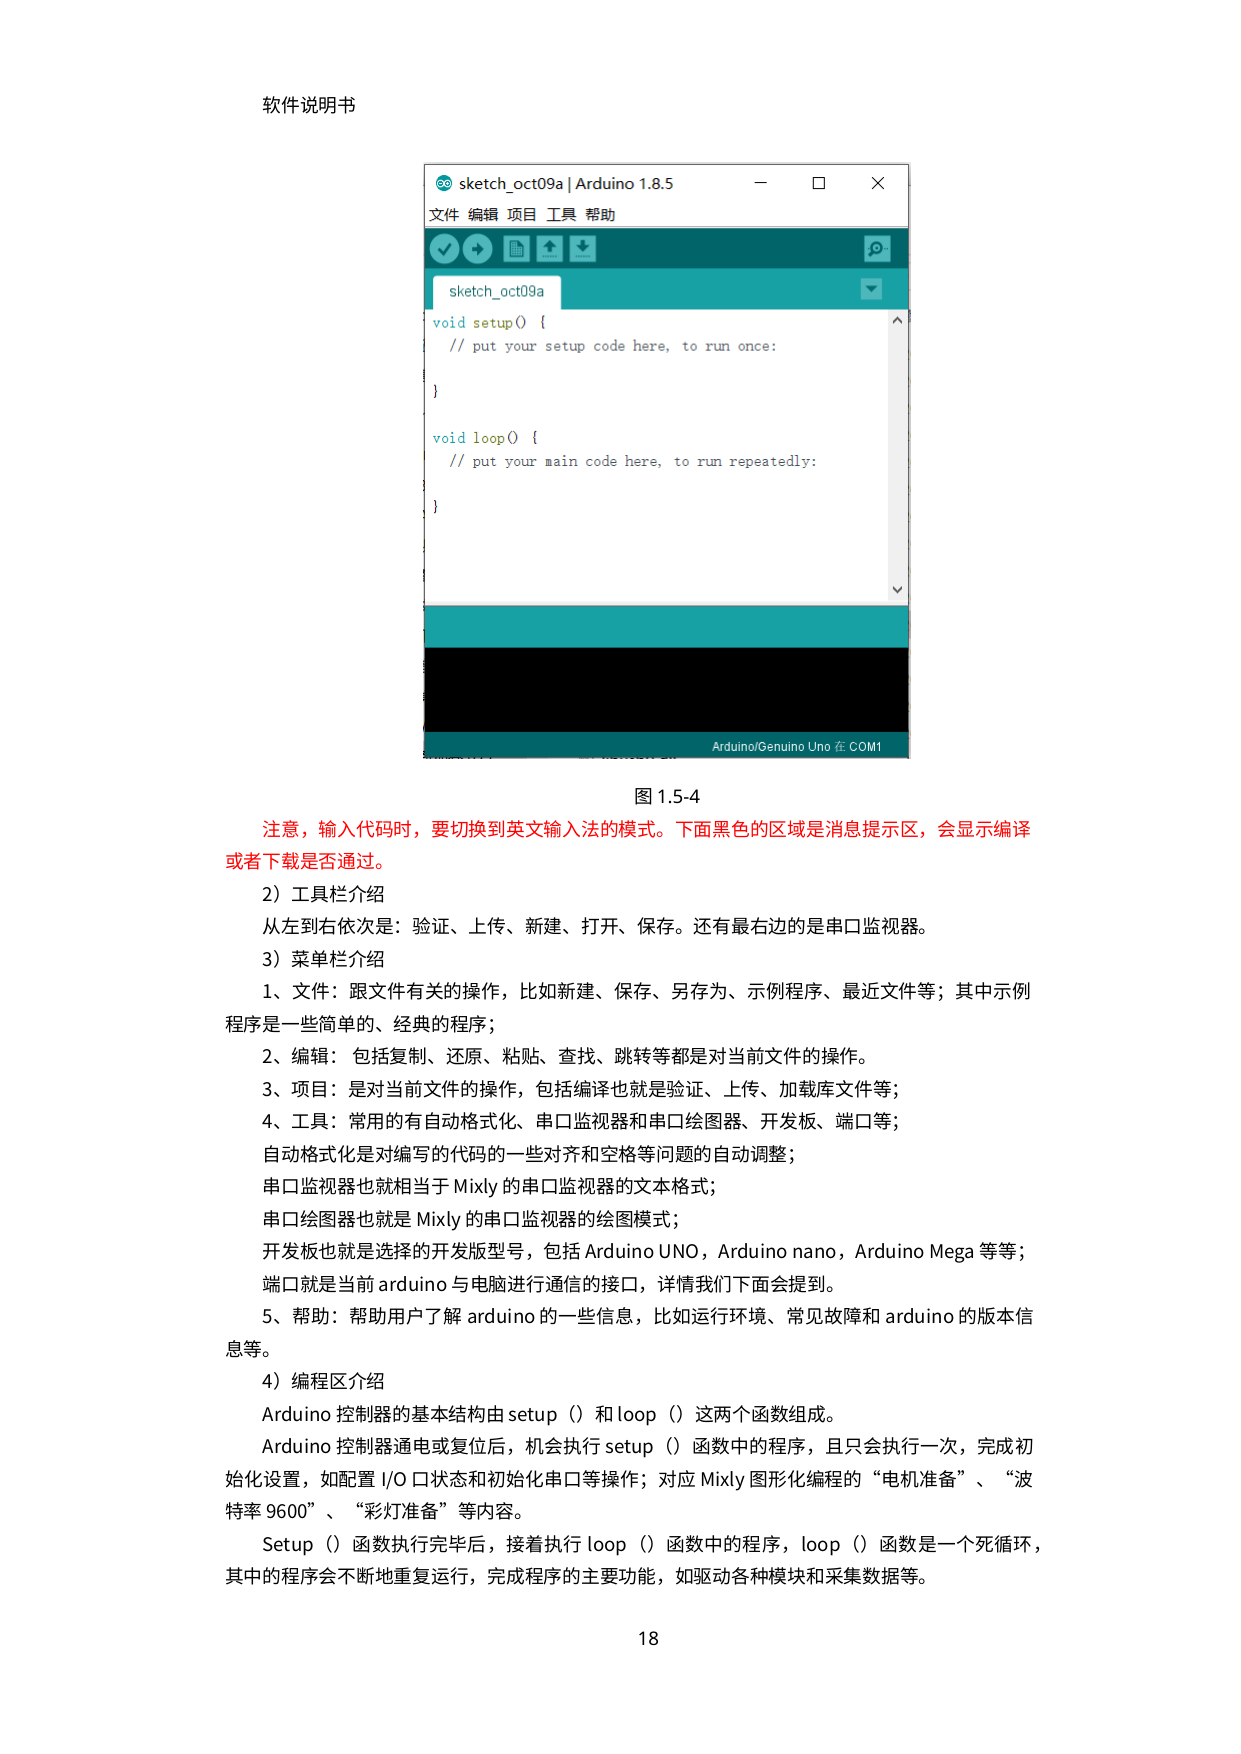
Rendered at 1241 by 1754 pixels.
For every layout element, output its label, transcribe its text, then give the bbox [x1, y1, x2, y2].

text 图1.5-4 [262, 779, 1034, 812]
text 3、项目：是对当前文件的操作，包括编译也就是验证、上传、加载库文件等； [225, 1072, 1034, 1104]
picture [423, 162, 911, 759]
text 1、文件：跟文件有关的操作，比如新建、保存、另存为、示例程序、最近文件等；其中示例程序是一些简单的、经典的程序； [225, 974, 1034, 1039]
text 2）工具栏介绍 [225, 877, 1034, 909]
text 2、编辑： 包括复制、还原、粘贴、查找、跳转等都是对当前文件的操作。 [225, 1039, 1034, 1072]
text 5、帮助：帮助用户了解arduino的一些信息，比如运行环境、常见故障和arduino的版本信息等。 [225, 1299, 1034, 1364]
text 端口就是当前arduino与电脑进行通信的接口，详情我们下面会提到。 [225, 1267, 1034, 1299]
text 注意，输入代码时，要切换到英文输入法的模式。下面黑色的区域是消息提示区，会显示编译或者下载是否通过。 [225, 812, 1034, 877]
text 开发板也就是选择的开发版型号，包括Arduino UNO，Arduino nano，Arduino Mega等等； [225, 1234, 1034, 1267]
text 3）菜单栏介绍 [225, 942, 1034, 974]
text 从左到右依次是：验证、上传、新建、打开、保存。还有最右边的是串口监视器。 [225, 909, 1034, 942]
text 4）编程区介绍 [225, 1364, 1034, 1397]
text 串口监视器也就相当于Mixly的串口监视器的文本格式； [225, 1169, 1034, 1202]
text Arduino 控制器的基本结构由setup（）和loop（）这两个函数组成。 [225, 1397, 1034, 1429]
text 串口绘图器也就是Mixly的串口监视器的绘图模式； [225, 1202, 1034, 1234]
text 自动格式化是对编写的代码的一些对齐和空格等问题的自动调整； [225, 1137, 1034, 1169]
text Setup（）函数执行完毕后，接着执行loop（）函数中的程序，loop（）函数是一个死循环，其中的程序会不断地重复运行，完成程序的主要功能，如驱动各种模块和采集数据等。 [225, 1527, 1034, 1592]
text 4、工具：常用的有自动格式化、串口监视器和串口绘图器、开发板、端口等； [225, 1104, 1034, 1137]
text Arduino控制器通电或复位后，机会执行setup（）函数中的程序，且只会执行一次，完成初始化设置，如配置I/O口状态和初始化串口等操作；对应Mixly图形化编程的“电机准备”、“波特率9600”、“彩灯准备”等内容。 [225, 1429, 1034, 1527]
